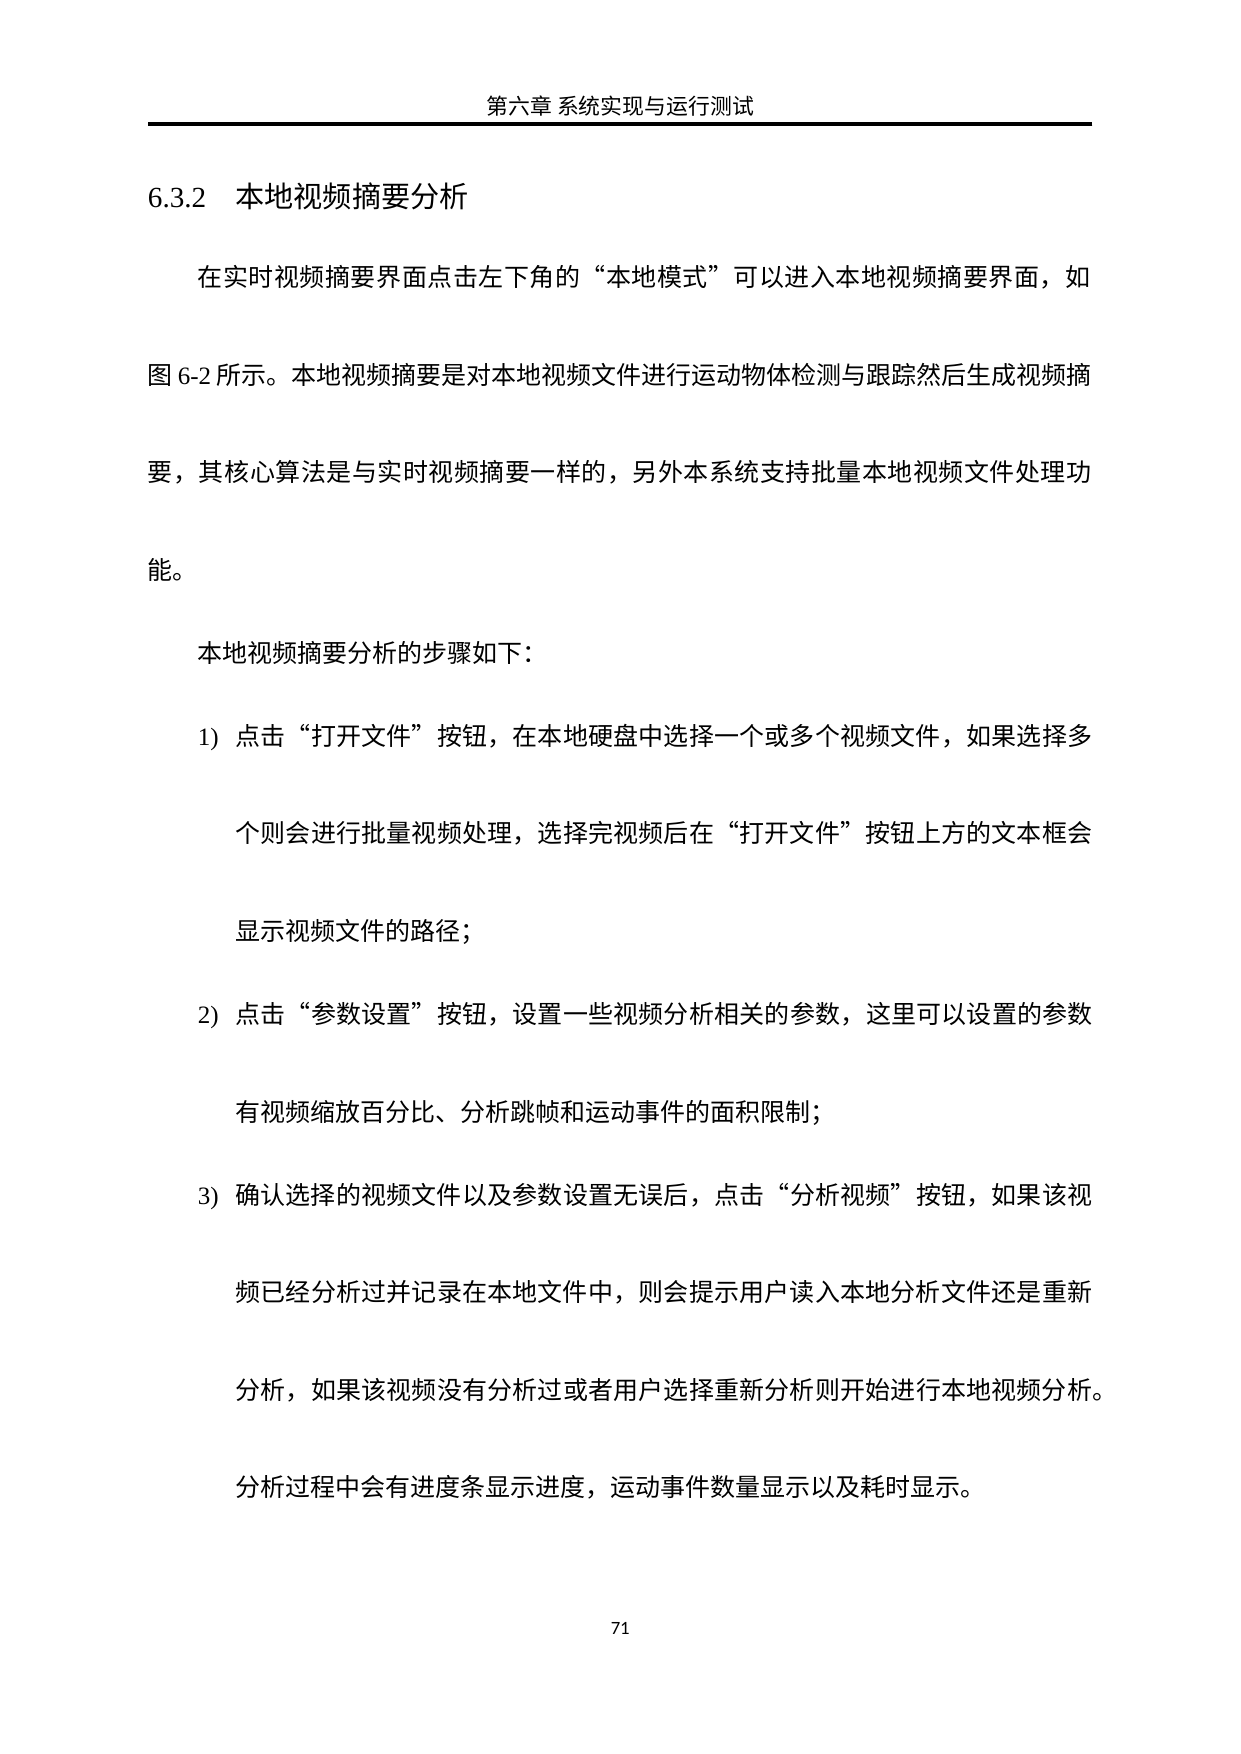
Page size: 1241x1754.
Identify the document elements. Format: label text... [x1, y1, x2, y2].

list 点击“打开文件”按钮，在本地硬盘中选择一个或多个视频文件，如果选择多个则会进行批量视频处理，选择完视频后在“打开文件”按钮上方的文本框会显示视频文件的路径； [198, 702, 1092, 962]
text 在实时视频摘要界面点击左下角的“本地模式”可以进入本地视频摘要界面，如图6-2所示。本地视频摘要是对本地视频文件进行运动物体检测与跟踪然后生成视频摘要，其核心算法是与实时视频摘要一样的，另外本系统支持批量本地视频文件处理功能。 [148, 243, 1092, 601]
text 本地视频摘要分析的步骤如下： [148, 619, 1092, 684]
list 本地视频摘要分析 [148, 162, 1092, 227]
list 点击“参数设置”按钮，设置一些视频分析相关的参数，这里可以设置的参数有视频缩放百分比、分析跳帧和运动事件的面积限制； [198, 980, 1092, 1143]
list 确认选择的视频文件以及参数设置无误后，点击“分析视频”按钮，如果该视频已经分析过并记录在本地文件中，则会提示用户读入本地分析文件还是重新分析，如果该视频没有分析过或者用户选择重新分析则开始进行本地视频分析。分析过程中会有进度条显示进度，运动事件数量显示以及耗时显示。 [198, 1161, 1092, 1518]
